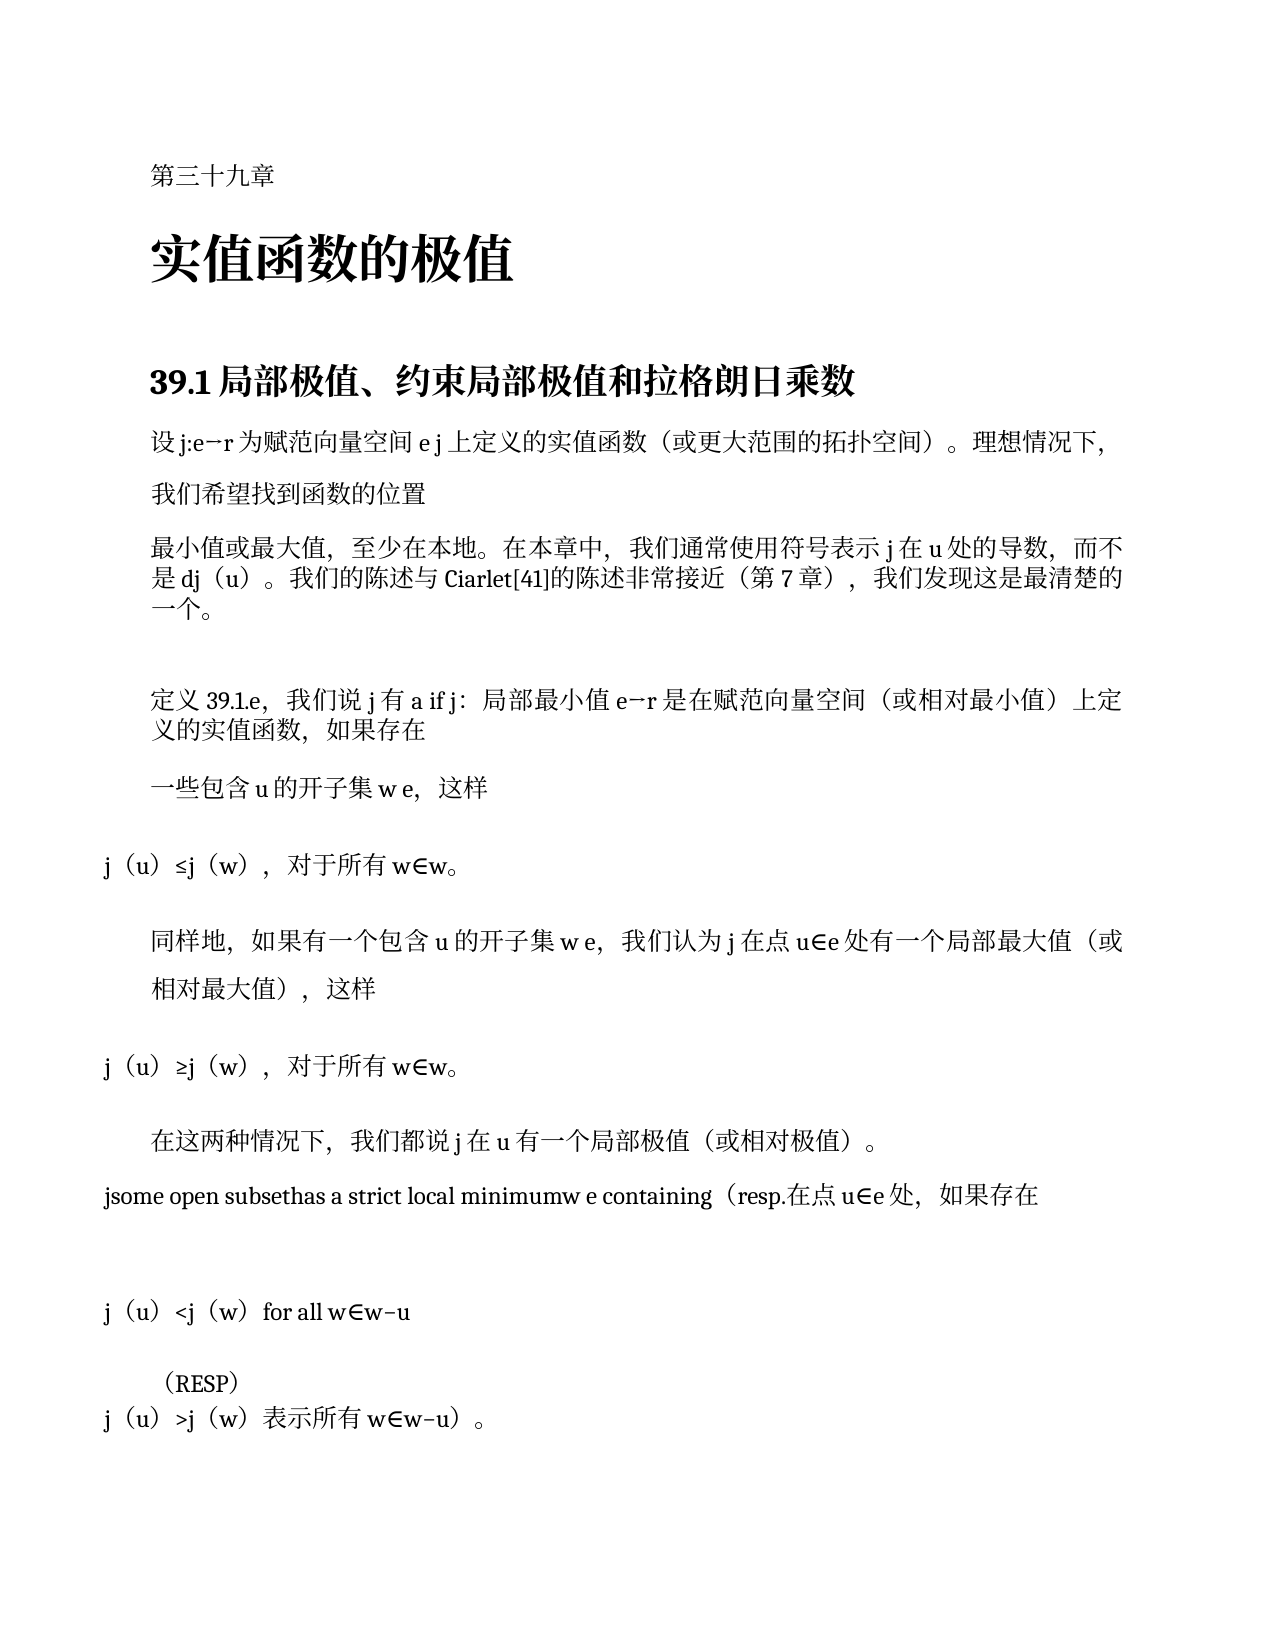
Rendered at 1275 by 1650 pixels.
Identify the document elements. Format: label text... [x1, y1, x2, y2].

text j（u）≤j（w），对于所有w∈w。 [104, 852, 1125, 881]
text j（u）≥j（w），对于所有w∈w。 [104, 1052, 1125, 1081]
text 定义39.1.e，我们说j有a if j：局部最小值e→r是在赋范向量空间（或相对最小值）上定义的实值函数，如果存在 [150, 687, 1124, 746]
text 在这两种情况下，我们都说j在u有一个局部极值（或相对极值）。 [150, 1128, 1124, 1157]
text 第三十九章 [150, 163, 1125, 192]
text j（u）>j（w）表示所有w∈w−u）。 [104, 1405, 1125, 1434]
text 最小值或最大值，至少在本地。在本章中，我们通常使用符号表示j在u处的导数，而不是dj（u）。我们的陈述与Ciarlet[41]的陈述非常接近（第7章），我们发现这是最清楚的一个。 [150, 534, 1124, 625]
subtitle 39.1局部极值、约束局部极值和拉格朗日乘数 [150, 363, 1125, 404]
text 设j:e→r为赋范向量空间e j上定义的实值函数（或更大范围的拓扑空间）。理想情况下，我们希望找到函数的位置 [150, 429, 1124, 510]
subtitle 实值函数的极值 [150, 232, 1125, 292]
text jsome open subsethas a strict local minimumw e containing（resp.在点u∈e处，如果存在 [104, 1182, 1125, 1211]
text j（u）<j（w）for all w∈w−u [104, 1298, 1125, 1327]
text 同样地，如果有一个包含u的开子集w e，我们认为j在点u∈e处有一个局部最大值（或相对最大值），这样 [150, 928, 1124, 1005]
text 一些包含u的开子集w e，这样 [150, 775, 1124, 804]
text （RESP） [150, 1370, 1124, 1399]
